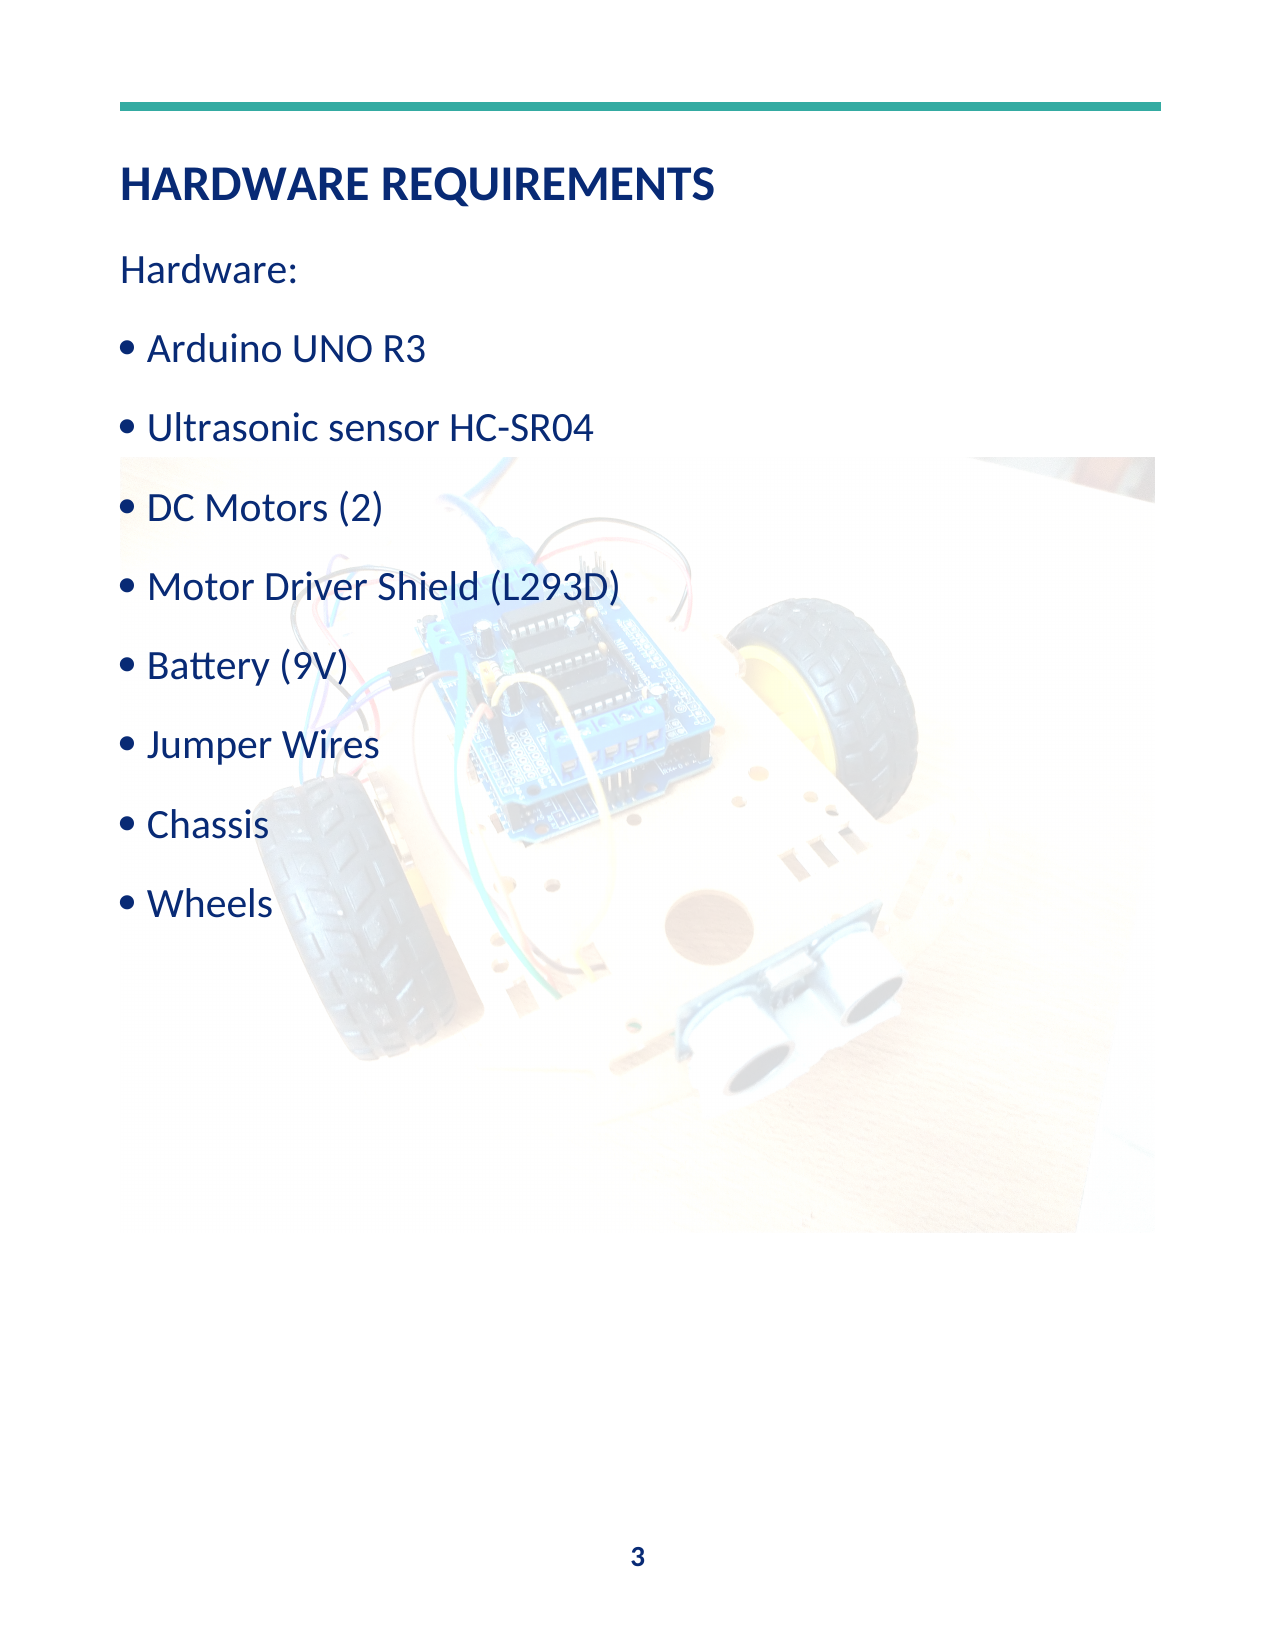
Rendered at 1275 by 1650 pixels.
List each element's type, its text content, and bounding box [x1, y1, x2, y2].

text Jumper Wires [120, 718, 1155, 769]
text Arduino UNO R3 [120, 322, 1155, 373]
text DC Motors (2) [120, 481, 1155, 531]
text Battery (9V) [120, 639, 1155, 690]
text HARDWARE REQUIREMENTS [120, 152, 1155, 213]
text Ultrasonic sensor HC-SR04 [120, 401, 1155, 452]
text Wheels [120, 877, 1155, 928]
text Chassis [120, 798, 1155, 848]
text Motor Driver Shield (L293D) [120, 560, 1155, 611]
text Hardware: [120, 243, 1155, 294]
